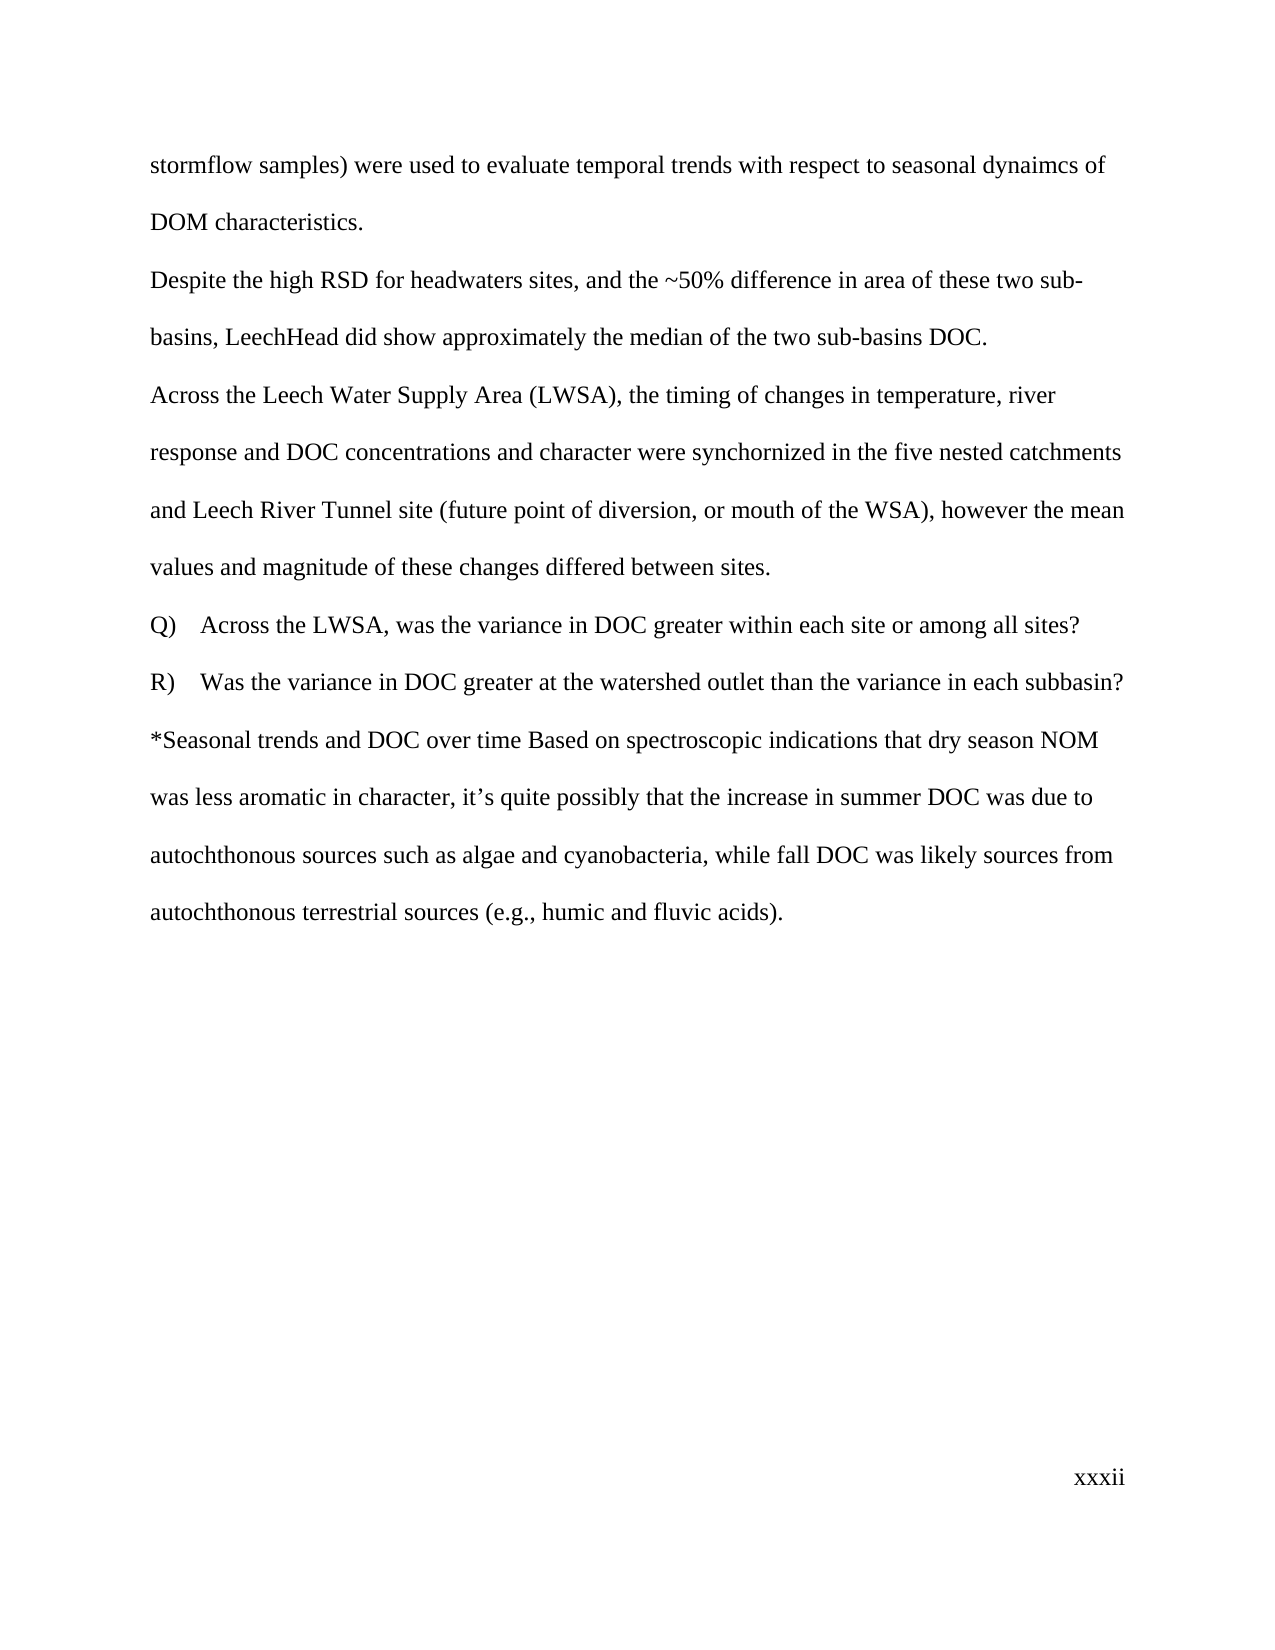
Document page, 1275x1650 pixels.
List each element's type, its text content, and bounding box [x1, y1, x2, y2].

text Across the Leech Water Supply Area (LWSA), the timing of changes in temperature, river response and DOC concentrations and character were synchornized in the five nested catchments and Leech River Tunnel site (future point of diversion, or mouth of the WSA), however the mean values and magnitude of these changes differed between sites. [150, 380, 1125, 581]
list Was the variance in DOC greater at the watershed outlet than the variance in each subbasin? [150, 667, 1125, 696]
list Across the LWSA, was the variance in DOC greater within each site or among all sites? [150, 610, 1125, 639]
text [150, 150, 1125, 236]
text Despite the high RSD for headwaters sites, and the ~50% difference in area of these two sub-basins, LeechHead did show approximately the median of the two sub-basins DOC. [150, 265, 1125, 351]
text *Seasonal trends and DOC over time Based on spectroscopic indications that dry season NOM was less aromatic in character, it’s quite possibly that the increase in summer DOC was due to autochthonous sources such as algae and cyanobacteria, while fall DOC was likely sources from autochthonous terrestrial sources (e.g., humic and fluvic acids). [150, 725, 1125, 926]
